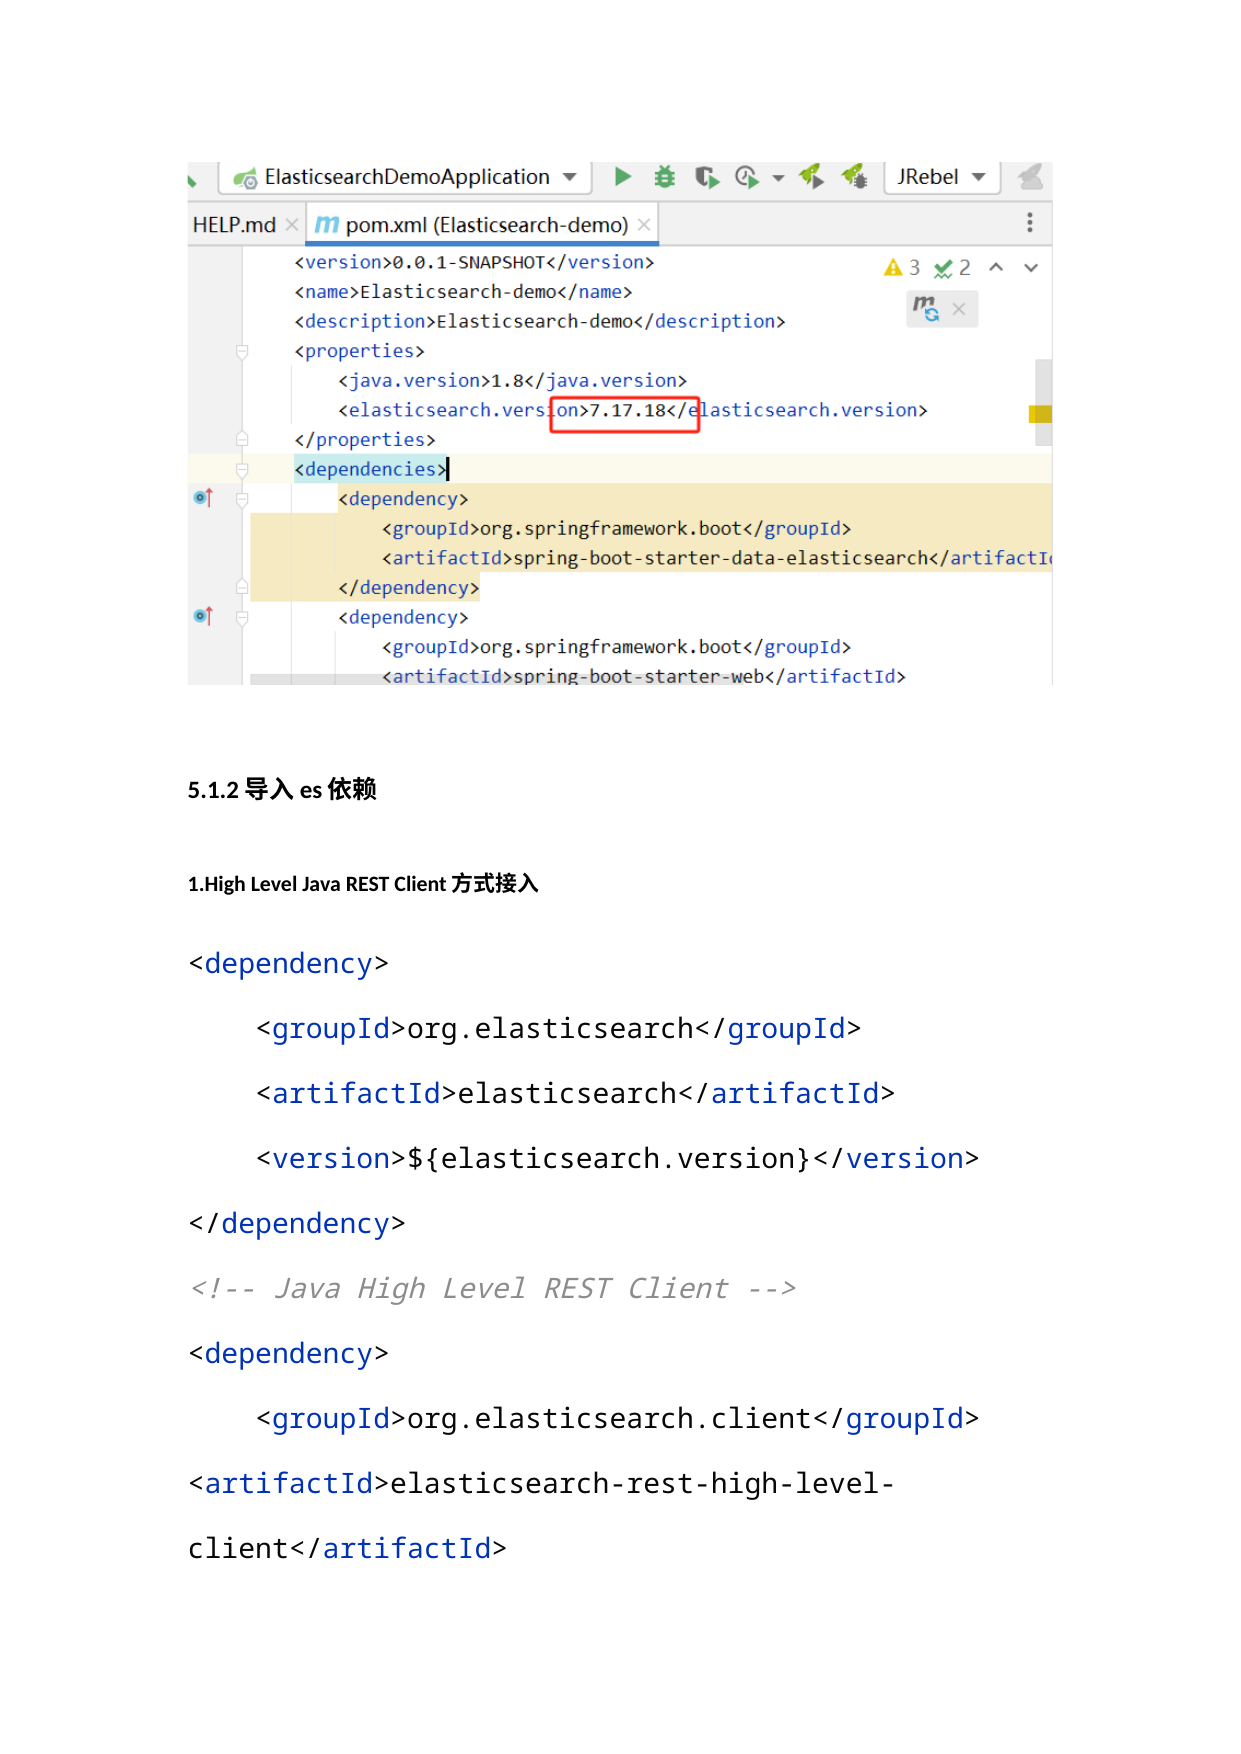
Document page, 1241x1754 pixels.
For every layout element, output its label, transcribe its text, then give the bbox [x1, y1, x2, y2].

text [187, 930, 1053, 1580]
text 1.High Level Java REST Client方式接入 [187, 865, 1053, 898]
picture [187, 162, 1053, 685]
subtitle 5.1.2 导入es依赖 [187, 755, 1053, 820]
